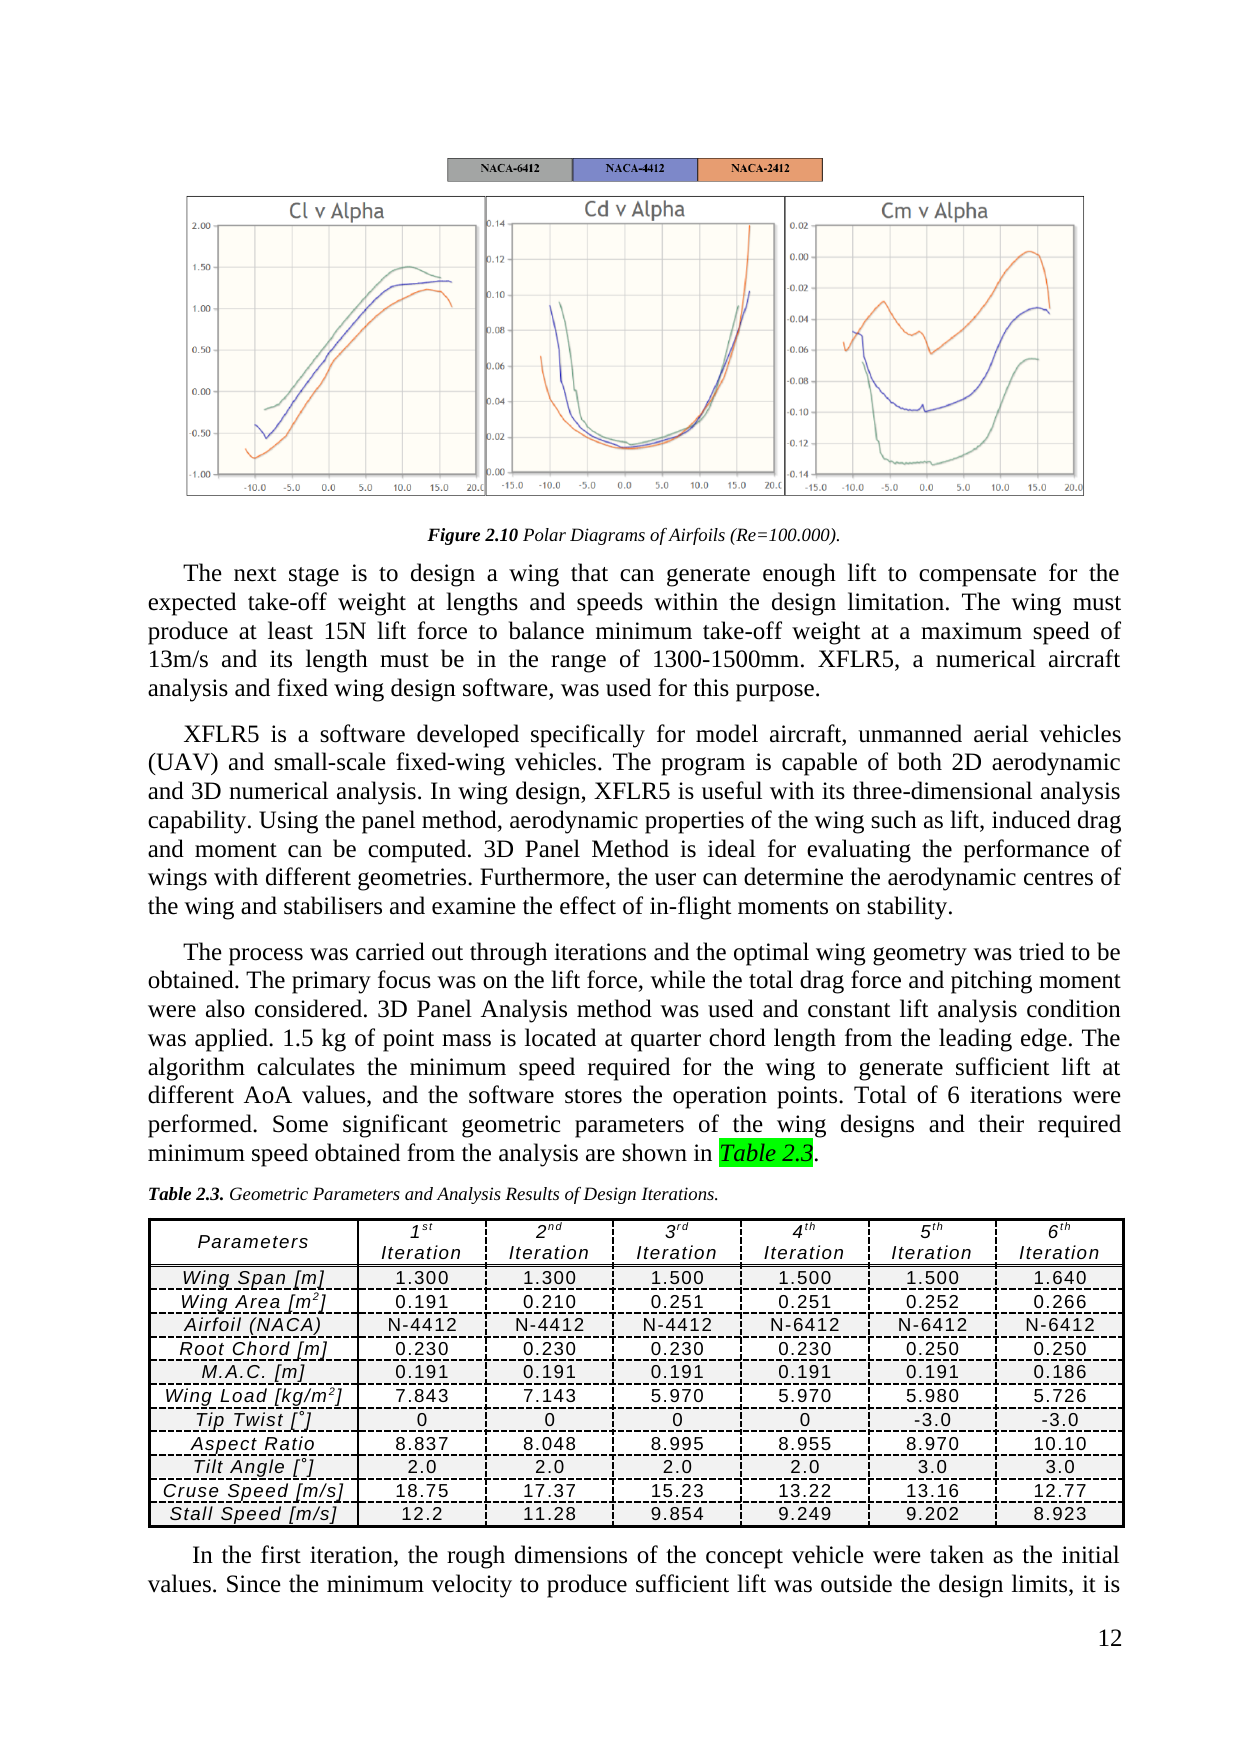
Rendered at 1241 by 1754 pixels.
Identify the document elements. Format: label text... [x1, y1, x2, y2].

table_header 5th Iteration [869, 1221, 996, 1264]
table_header 6th Iteration [996, 1221, 1122, 1264]
table_cell 0.186 [996, 1359, 1122, 1383]
table_cell 5.970 [613, 1383, 741, 1407]
table_cell 0.250 [996, 1336, 1122, 1359]
table_cell Airfoil (NACA) [151, 1312, 357, 1336]
table_cell 1.300 [359, 1267, 486, 1288]
table_cell 0.230 [741, 1336, 868, 1359]
table_cell 2.0 [486, 1454, 613, 1477]
table_cell 1.640 [996, 1267, 1122, 1288]
table_cell 3.0 [996, 1454, 1122, 1477]
table_cell 0.191 [359, 1288, 486, 1312]
table_cell 9.202 [869, 1501, 996, 1525]
table_cell 5.970 [741, 1383, 868, 1407]
text The next stage is to design a wing that can generate enough lift to compensate for the expected take-off weight at lengths and speeds within the design limitation. The wing must produce at least 15N lift force to balance minimum take-off weight at a maximum speed of 13m/s and its length must be in the range of 1300-1500mm. XFLR5, a numerical aircraft analysis and fixed wing design software, was used for this purpose. [148, 558, 1122, 702]
table_cell 0.191 [869, 1359, 996, 1383]
table_cell Wing Span [m] [151, 1267, 357, 1288]
table_cell Wing Area [m2] [151, 1288, 357, 1312]
table_cell Tip Twist [˚] [151, 1407, 357, 1430]
table_header 4th Iteration [741, 1221, 868, 1264]
table_cell 0 [613, 1407, 741, 1430]
table_cell 7.843 [359, 1383, 486, 1407]
table_cell 1.500 [613, 1267, 741, 1288]
table_cell 1.300 [486, 1267, 613, 1288]
table_cell 2.0 [359, 1454, 486, 1477]
table_cell 9.249 [741, 1501, 868, 1525]
table_cell N-6412 [741, 1312, 868, 1336]
table_cell 18.75 [359, 1478, 486, 1501]
table_cell 0.191 [359, 1359, 486, 1383]
table_cell 8.923 [996, 1501, 1122, 1525]
table_cell 3.0 [869, 1454, 996, 1477]
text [148, 1540, 1122, 1598]
table_cell Stall Speed [m/s] [151, 1501, 357, 1525]
table_cell Cruse Speed [m/s] [151, 1478, 357, 1501]
table_cell 0 [359, 1407, 486, 1430]
text Table 2.3. Geometric Parameters and Analysis Results of Design Iterations. [148, 1183, 1122, 1205]
table_header 1st Iteration [359, 1221, 486, 1264]
table_cell 12.77 [996, 1478, 1122, 1501]
table_cell N-6412 [996, 1312, 1122, 1336]
table_cell 2.0 [613, 1454, 741, 1477]
table_cell 17.37 [486, 1478, 613, 1501]
table_header Parameters [151, 1221, 357, 1264]
table_cell 0.230 [613, 1336, 741, 1359]
table_cell M.A.C. [m] [151, 1359, 357, 1383]
table_cell 0.210 [486, 1288, 613, 1312]
table_cell -3.0 [869, 1407, 996, 1430]
table_cell Tilt Angle [˚] [151, 1454, 357, 1477]
table_cell N-6412 [869, 1312, 996, 1336]
table_cell Wing Load [kg/m2] [151, 1383, 357, 1407]
table_cell Root Chord [m] [151, 1336, 357, 1359]
table_cell 0.252 [869, 1288, 996, 1312]
table_cell 8.048 [486, 1430, 613, 1454]
table_cell 8.955 [741, 1430, 868, 1454]
text The process was carried out through iterations and the optimal wing geometry was tried to be obtained. The primary focus was on the lift force, while the total drag force and pitching moment were also considered. 3D Panel Analysis method was used and constant lift analysis condition was applied. 1.5 kg of point mass is located at quarter chord length from the leading edge. The algorithm calculates the minimum speed required for the wing to generate sufficient lift at different AoA values, and the software stores the operation points. Total of 6 iterations were performed. Some significant geometric parameters of the wing designs and their required minimum speed obtained from the analysis are shown in Table 2.2. [148, 937, 1122, 1167]
table_cell 8.970 [869, 1430, 996, 1454]
text XFLR5 is a software developed specifically for model aircraft, unmanned aerial vehicles (UAV) and small-scale fixed-wing vehicles. The program is capable of both 2D aerodynamic and 3D numerical analysis. In wing design, XFLR5 is useful with its three-dimensional analysis capability. Using the panel method, aerodynamic properties of the wing such as lift, induced drag and moment can be computed. 3D Panel Method is ideal for evaluating the performance of wings with different geometries. Furthermore, the user can determine the aerodynamic centres of the wing and stabilisers and examine the effect of in-flight moments on stability. [148, 719, 1122, 920]
table_header 2nd Iteration [486, 1221, 613, 1264]
picture [178, 147, 1091, 508]
table_cell 13.22 [741, 1478, 868, 1501]
table_cell 0 [486, 1407, 613, 1430]
table_cell 5.980 [869, 1383, 996, 1407]
table_cell 2.0 [741, 1454, 868, 1477]
table_cell 0.230 [486, 1336, 613, 1359]
table_cell 0 [741, 1407, 868, 1430]
table_cell 0.230 [359, 1336, 486, 1359]
table_cell 1.500 [741, 1267, 868, 1288]
table_cell N-4412 [486, 1312, 613, 1336]
table_cell 15.23 [613, 1478, 741, 1501]
table_cell 0.266 [996, 1288, 1122, 1312]
table_cell 8.837 [359, 1430, 486, 1454]
table_cell 0.191 [741, 1359, 868, 1383]
table_cell 0.251 [613, 1288, 741, 1312]
table_cell -3.0 [996, 1407, 1122, 1430]
table_cell 0.250 [869, 1336, 996, 1359]
table_cell 0.251 [741, 1288, 868, 1312]
table_cell 11.28 [486, 1501, 613, 1525]
table_cell N-4412 [359, 1312, 486, 1336]
table_cell N-4412 [613, 1312, 741, 1336]
table_cell 0.191 [486, 1359, 613, 1383]
table_cell 12.2 [359, 1501, 486, 1525]
table_cell 1.500 [869, 1267, 996, 1288]
table_cell 0.191 [613, 1359, 741, 1383]
table_cell 5.726 [996, 1383, 1122, 1407]
table_cell 10.10 [996, 1430, 1122, 1454]
table_cell 9.854 [613, 1501, 741, 1525]
table_header 3rd Iteration [613, 1221, 741, 1264]
table_cell Aspect Ratio [151, 1430, 357, 1454]
table_cell 13.16 [869, 1478, 996, 1501]
table_cell 8.995 [613, 1430, 741, 1454]
table_cell 7.143 [486, 1383, 613, 1407]
